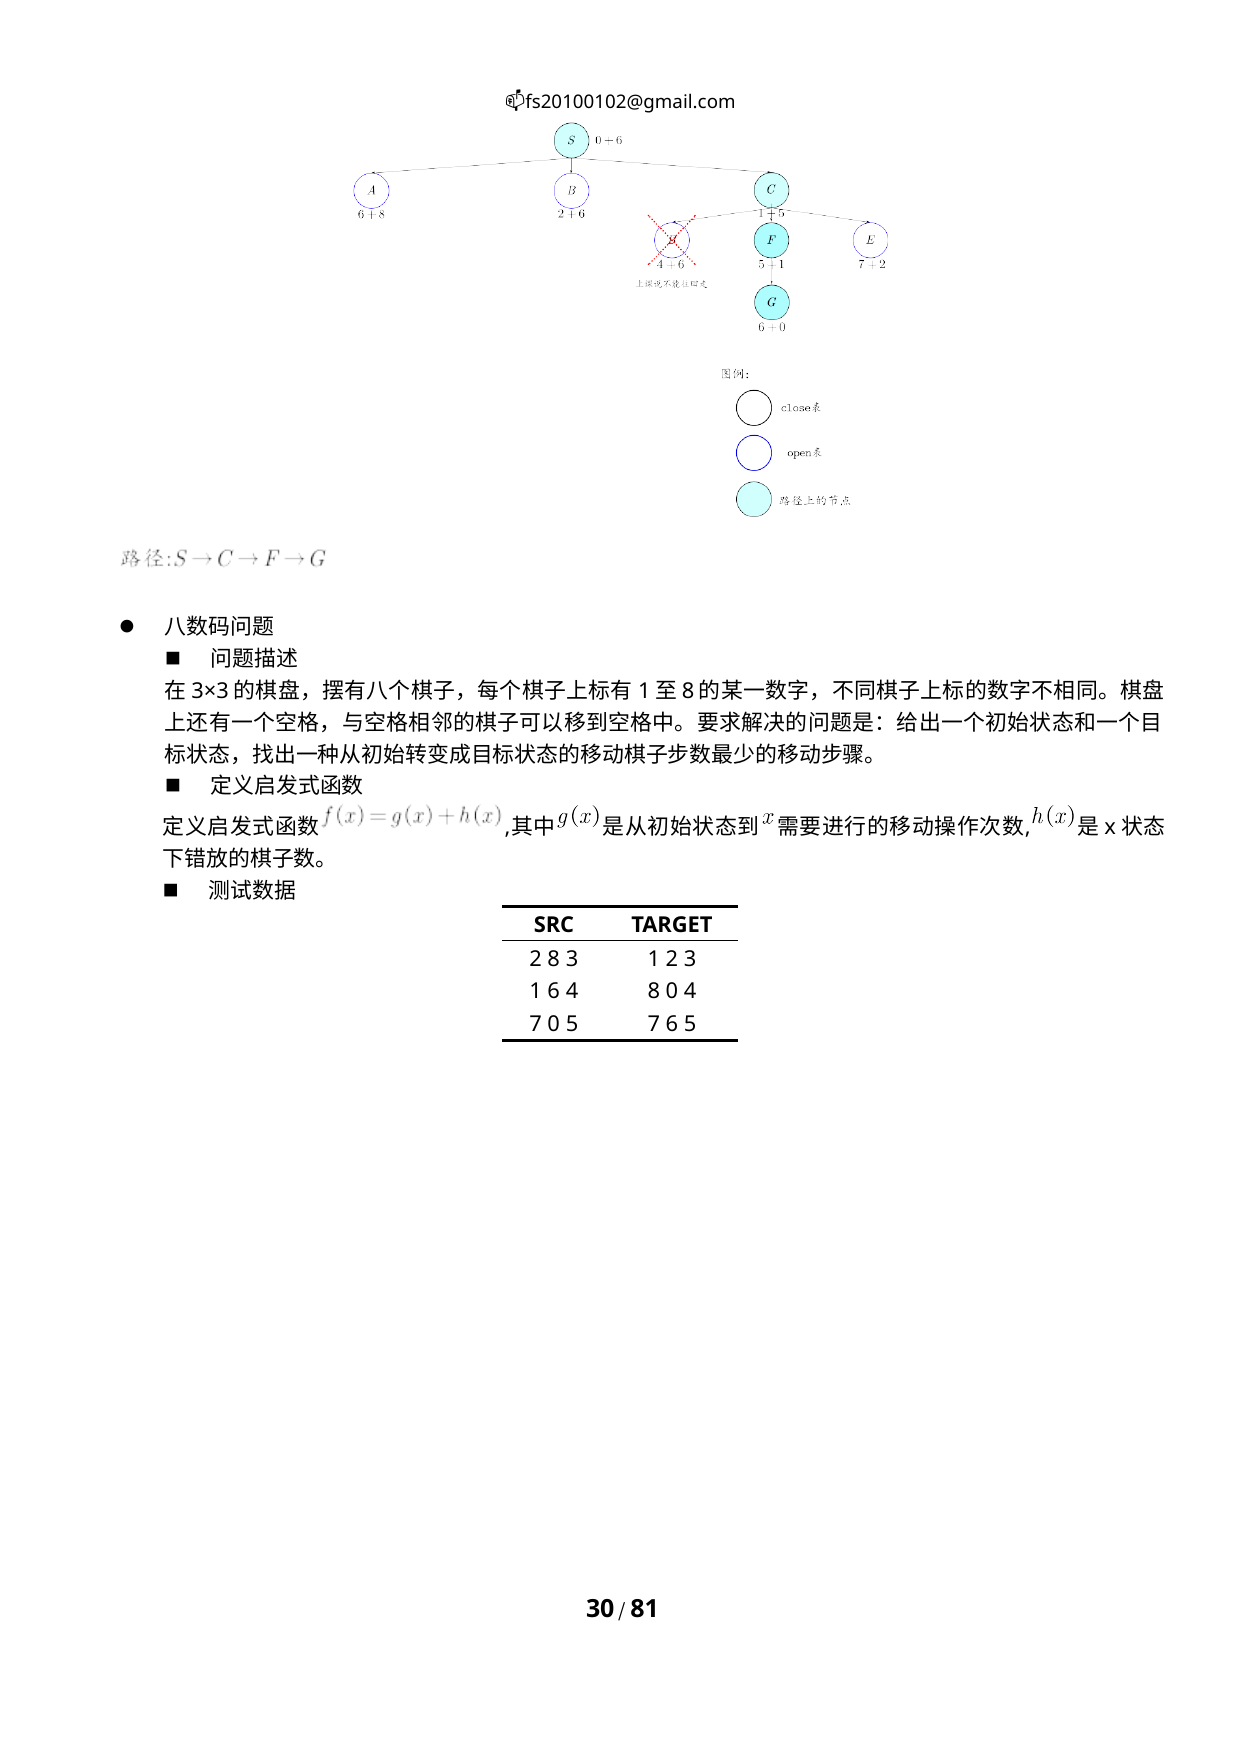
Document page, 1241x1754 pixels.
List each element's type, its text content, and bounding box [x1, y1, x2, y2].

list 定义启发式函数 [164, 768, 1165, 800]
text 定义启发式函数,其中是从初始状态到需要进行的移动操作次数,是x状态下错放的棋子数。 [162, 800, 1165, 872]
table_cell 2 8 3 1 6 4 7 0 5 [502, 941, 605, 1039]
list 八数码问题 [119, 609, 1165, 641]
table_cell 1 2 3 8 0 4 7 6 5 [605, 941, 738, 1039]
list 在3×3的棋盘，摆有八个棋子，每个棋子上标有1至8的某一数字，不同棋子上标的数字不相同。棋盘上还有一个空格，与空格相邻的棋子可以移到空格中。要求解决的问题是：给出一个初始状态和一个目标状态，找出一种从初始转变成目标状态的移动棋子步数最少的移动步骤。 [164, 673, 1165, 768]
list 测试数据 [162, 872, 1165, 905]
table_header TARGET [605, 908, 738, 940]
list 问题描述 [164, 641, 1165, 673]
table_header SRC [502, 908, 605, 940]
